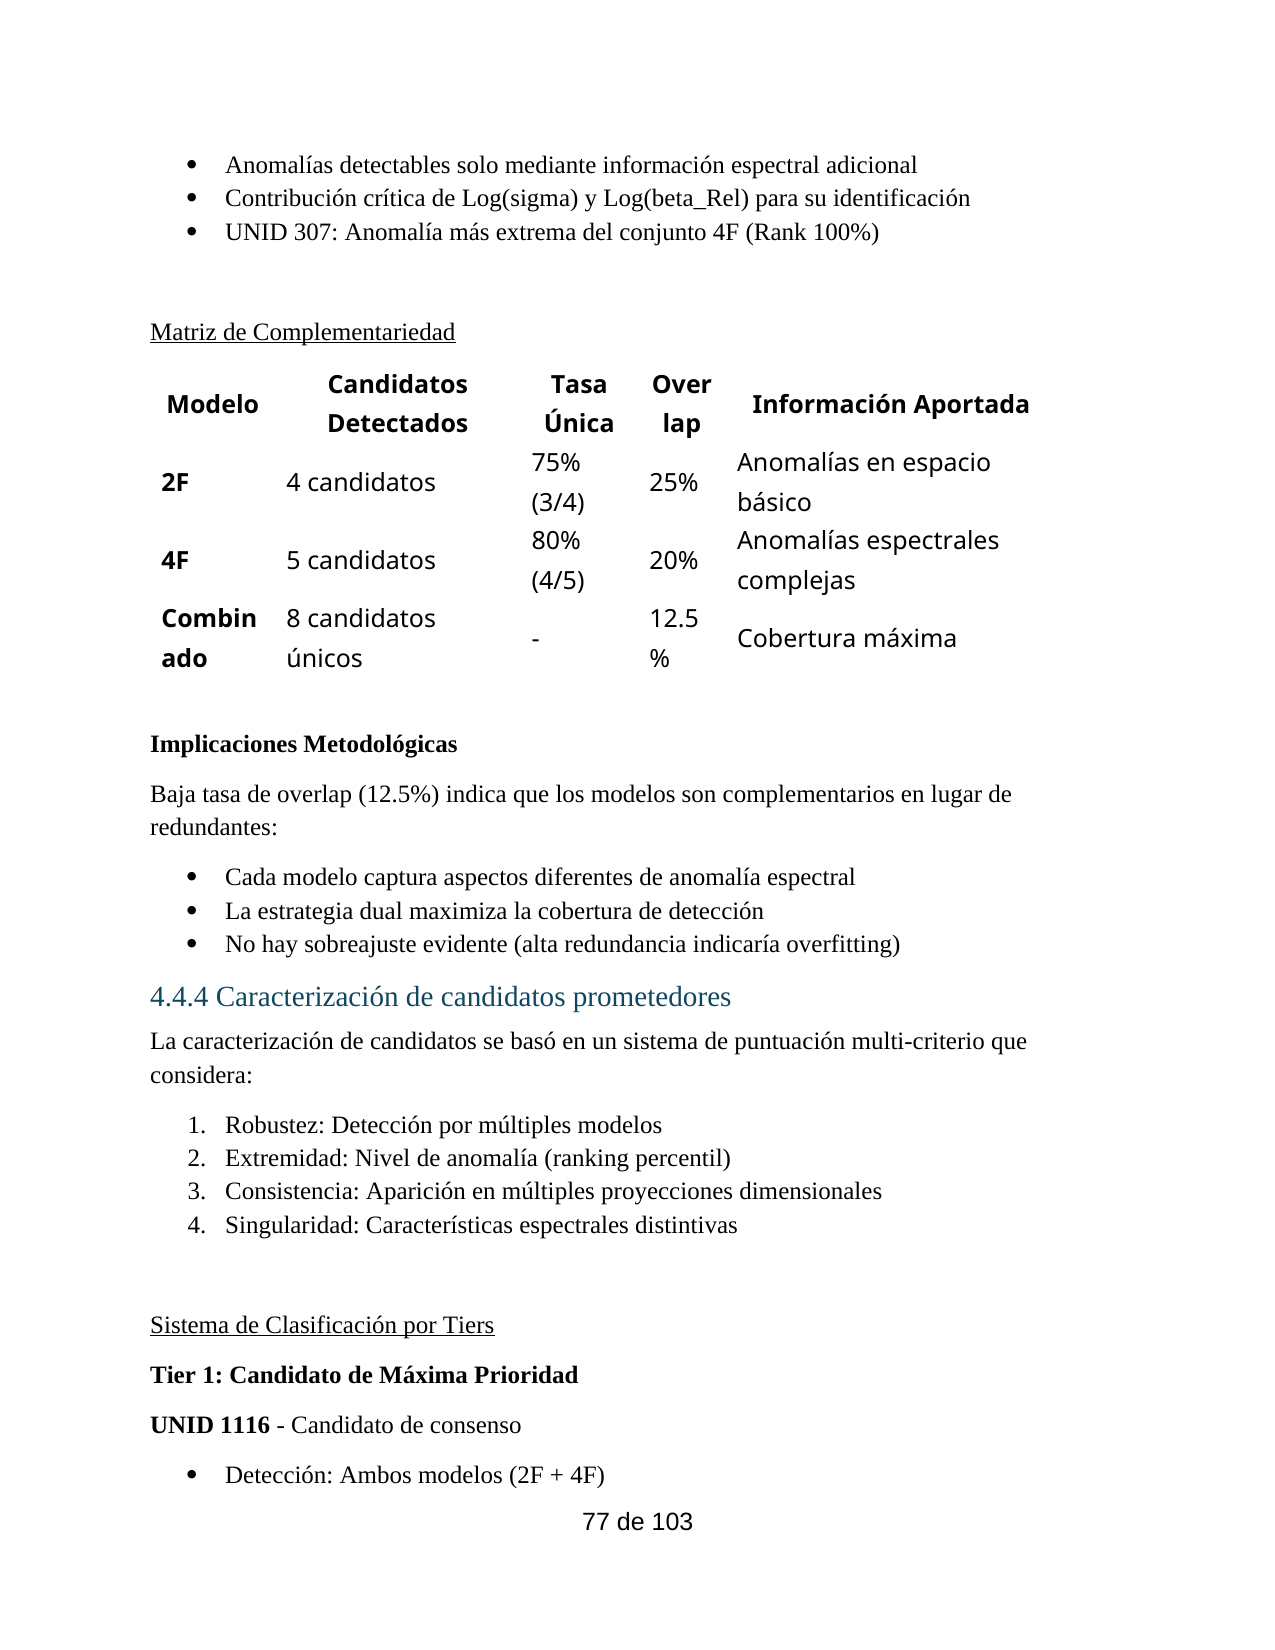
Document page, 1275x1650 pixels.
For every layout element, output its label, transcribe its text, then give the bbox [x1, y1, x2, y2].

list Anomalías detectables solo mediante información espectral adicional [187, 150, 1125, 179]
table_cell Combinado [150, 601, 275, 679]
table_header Modelo [150, 367, 275, 445]
table_cell 20% [638, 523, 726, 601]
table_cell 4F [150, 523, 275, 601]
table_cell 2F [150, 445, 275, 523]
table_cell Anomalías en espacio básico [726, 445, 1057, 523]
list Extremidad: Nivel de anomalía (ranking percentil) [187, 1143, 1125, 1172]
list Cada modelo captura aspectos diferentes de anomalía espectral [187, 862, 1125, 891]
table_cell 25% [638, 445, 726, 523]
list Detección: Ambos modelos (2F + 4F) [187, 1460, 1125, 1488]
list UNID 307: Anomalía más extrema del conjunto 4F (Rank 100%) [187, 217, 1125, 245]
table_cell 75% (3/4) [520, 445, 638, 523]
table_cell 4 candidatos [275, 445, 520, 523]
table_cell 5 candidatos [275, 523, 520, 601]
table_cell 80% (4/5) [520, 523, 638, 601]
text Matriz de Complementariedad [150, 317, 1125, 345]
list Consistencia: Aparición en múltiples proyecciones dimensionales [187, 1176, 1125, 1205]
table_header Tasa Única [520, 367, 638, 445]
table_header Candidatos Detectados [275, 367, 520, 445]
list Contribución crítica de Log(sigma) y Log(beta_Rel) para su identificación [187, 183, 1125, 212]
table_header Información Aportada [726, 367, 1057, 445]
text Implicaciones Metodológicas [150, 729, 1125, 758]
subtitle 4.4.4 Caracterización de candidatos prometedores [150, 979, 1125, 1013]
table_header Overlap [638, 367, 726, 445]
text La caracterización de candidatos se basó en un sistema de puntuación multi-criterio que considera: [150, 1026, 1125, 1088]
text Baja tasa de overlap (12.5%) indica que los modelos son complementarios en lugar de redundantes: [150, 779, 1125, 841]
table_cell Anomalías espectrales complejas [726, 523, 1057, 601]
list No hay sobreajuste evidente (alta redundancia indicaría overfitting) [187, 929, 1125, 958]
list La estrategia dual maximiza la cobertura de detección [187, 896, 1125, 924]
table_cell 8 candidatos únicos [275, 601, 520, 679]
text Tier 1: Candidato de Máxima Prioridad [150, 1360, 1125, 1388]
list Singularidad: Características espectrales distintivas [187, 1210, 1125, 1238]
text Sistema de Clasificación por Tiers [150, 1310, 1125, 1338]
text UNID 1116 - Candidato de consenso [150, 1410, 1125, 1438]
list Robustez: Detección por múltiples modelos [187, 1110, 1125, 1138]
table_cell Cobertura máxima [726, 601, 1057, 679]
table_cell - [520, 601, 638, 679]
table_cell 12.5% [638, 601, 726, 679]
